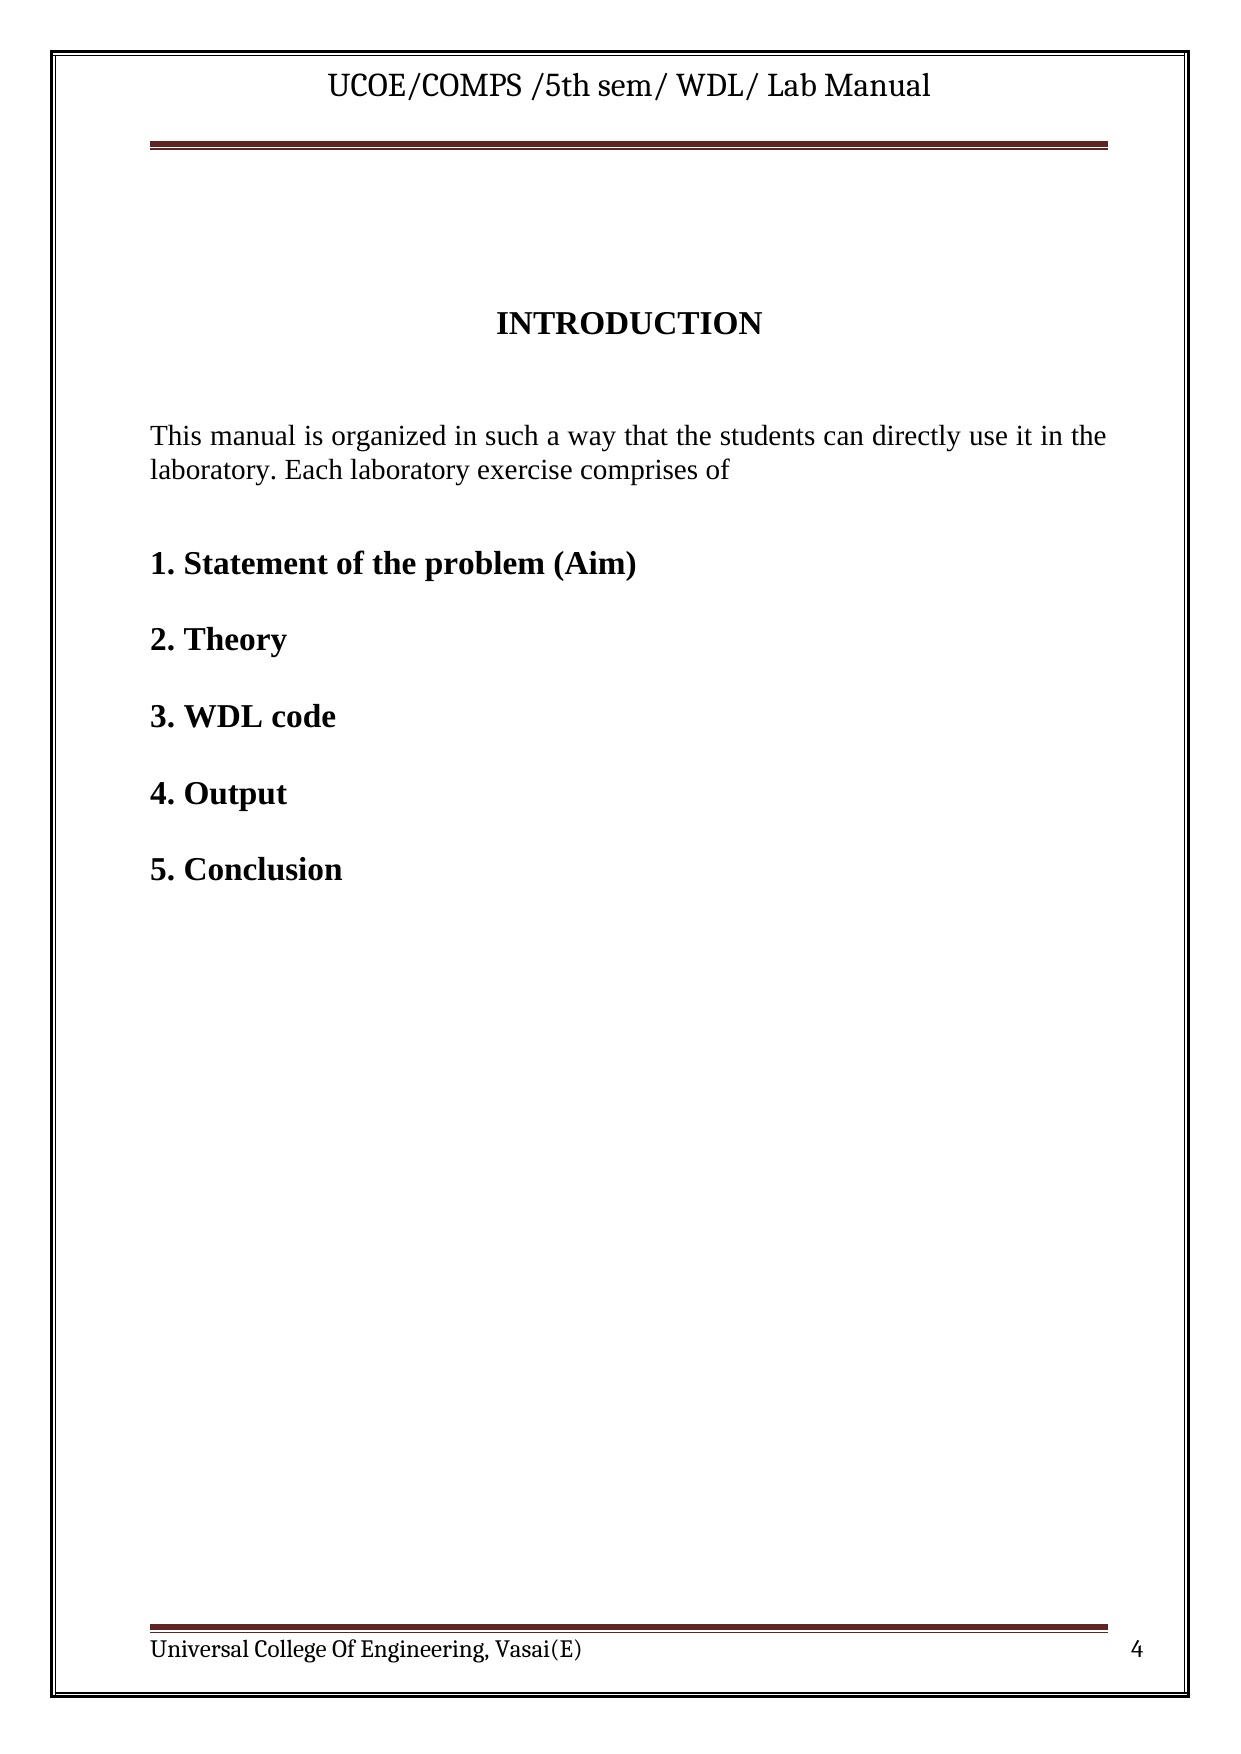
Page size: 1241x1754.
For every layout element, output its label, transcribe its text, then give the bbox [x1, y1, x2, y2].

text INTRODUCTION [150, 303, 1108, 342]
text 2. Theory [150, 619, 1108, 658]
text 5. Conclusion [150, 849, 1108, 888]
text 3. WDL code [150, 696, 1108, 734]
text 1. Statement of the problem (Aim) [150, 543, 1108, 581]
text This manual is organized in such a way that the students can directly use it in the laboratory. Each laboratory exercise comprises of [150, 418, 1108, 485]
text 4. Output [150, 773, 1108, 811]
